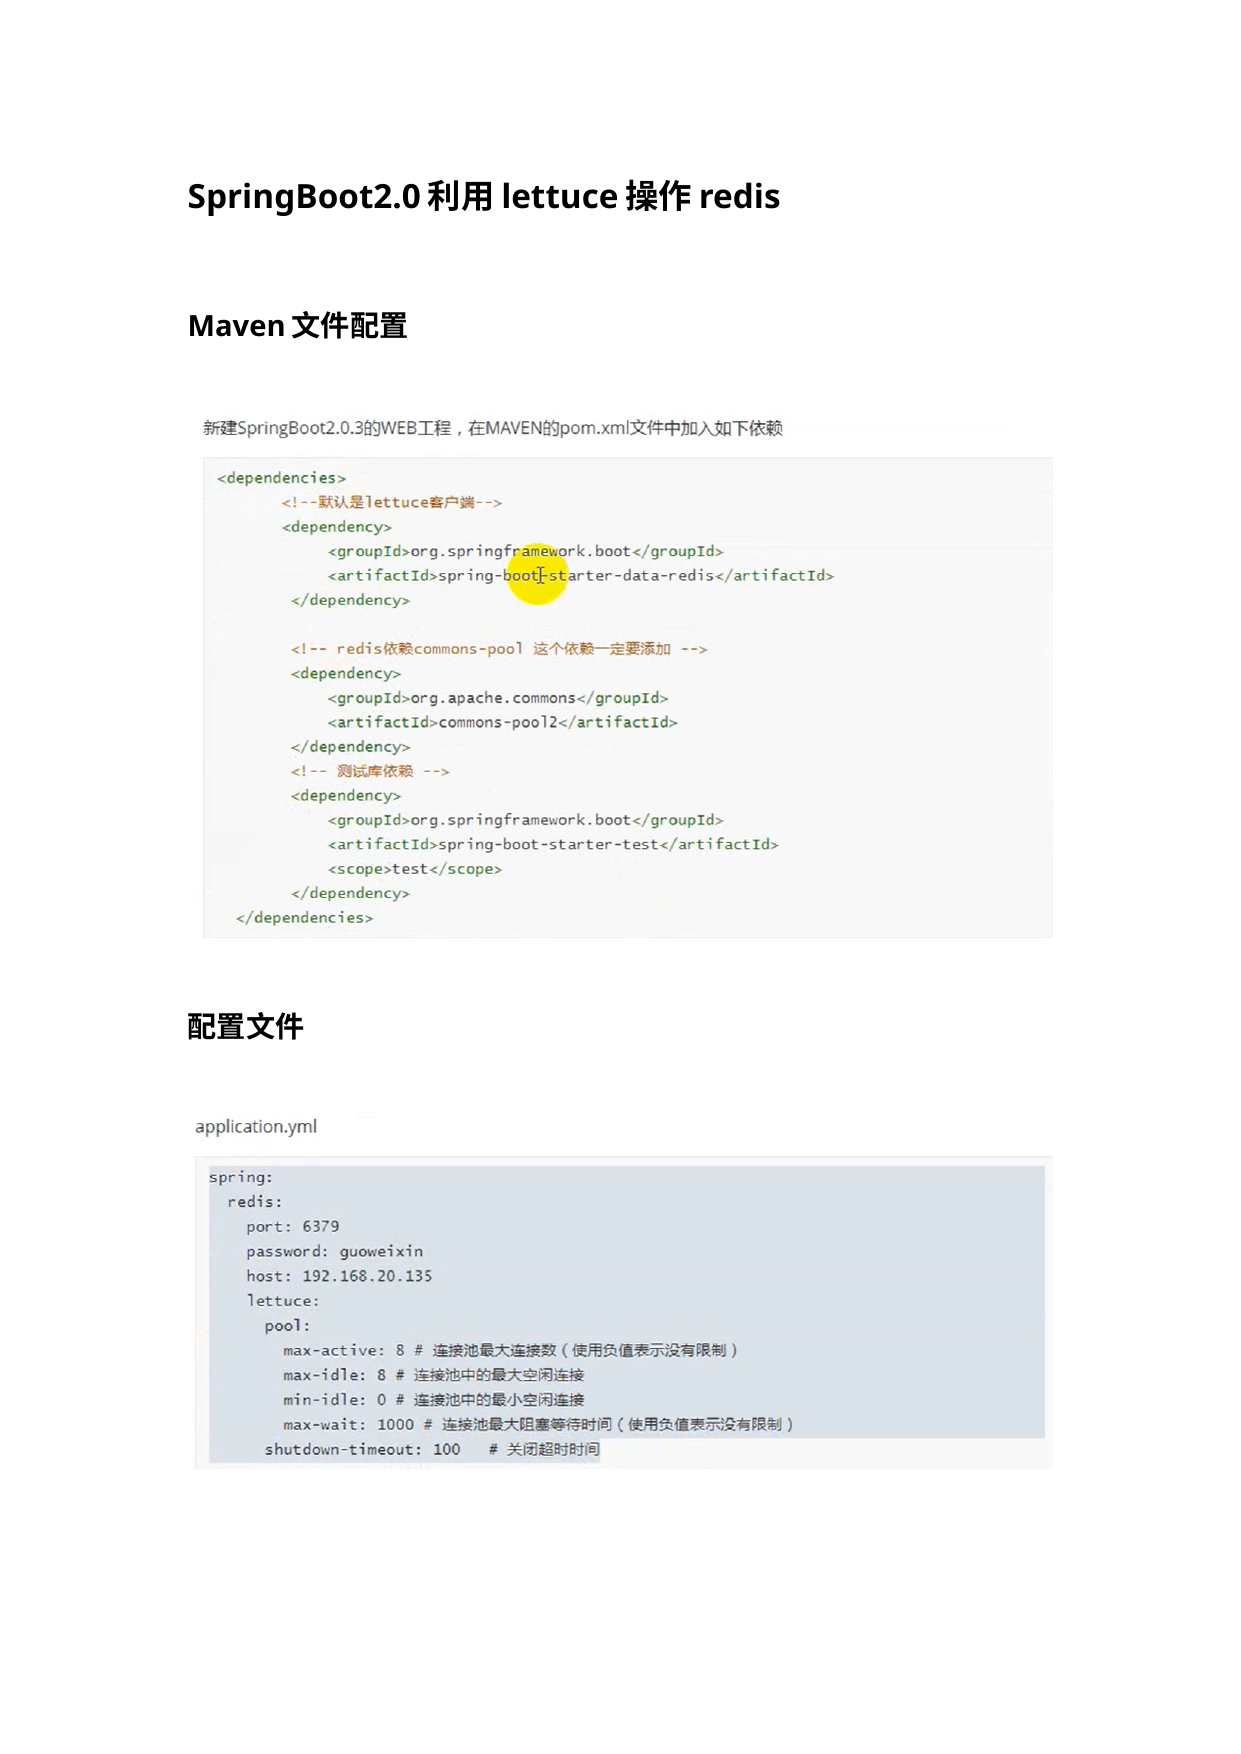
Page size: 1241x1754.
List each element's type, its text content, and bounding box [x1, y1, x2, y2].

picture [187, 410, 1053, 938]
subtitle SpringBoot2.0利用lettuce操作redis [187, 162, 1053, 227]
picture [187, 1110, 1053, 1469]
subtitle 配置文件 [187, 992, 1053, 1057]
subtitle Maven文件配置 [187, 291, 1053, 356]
